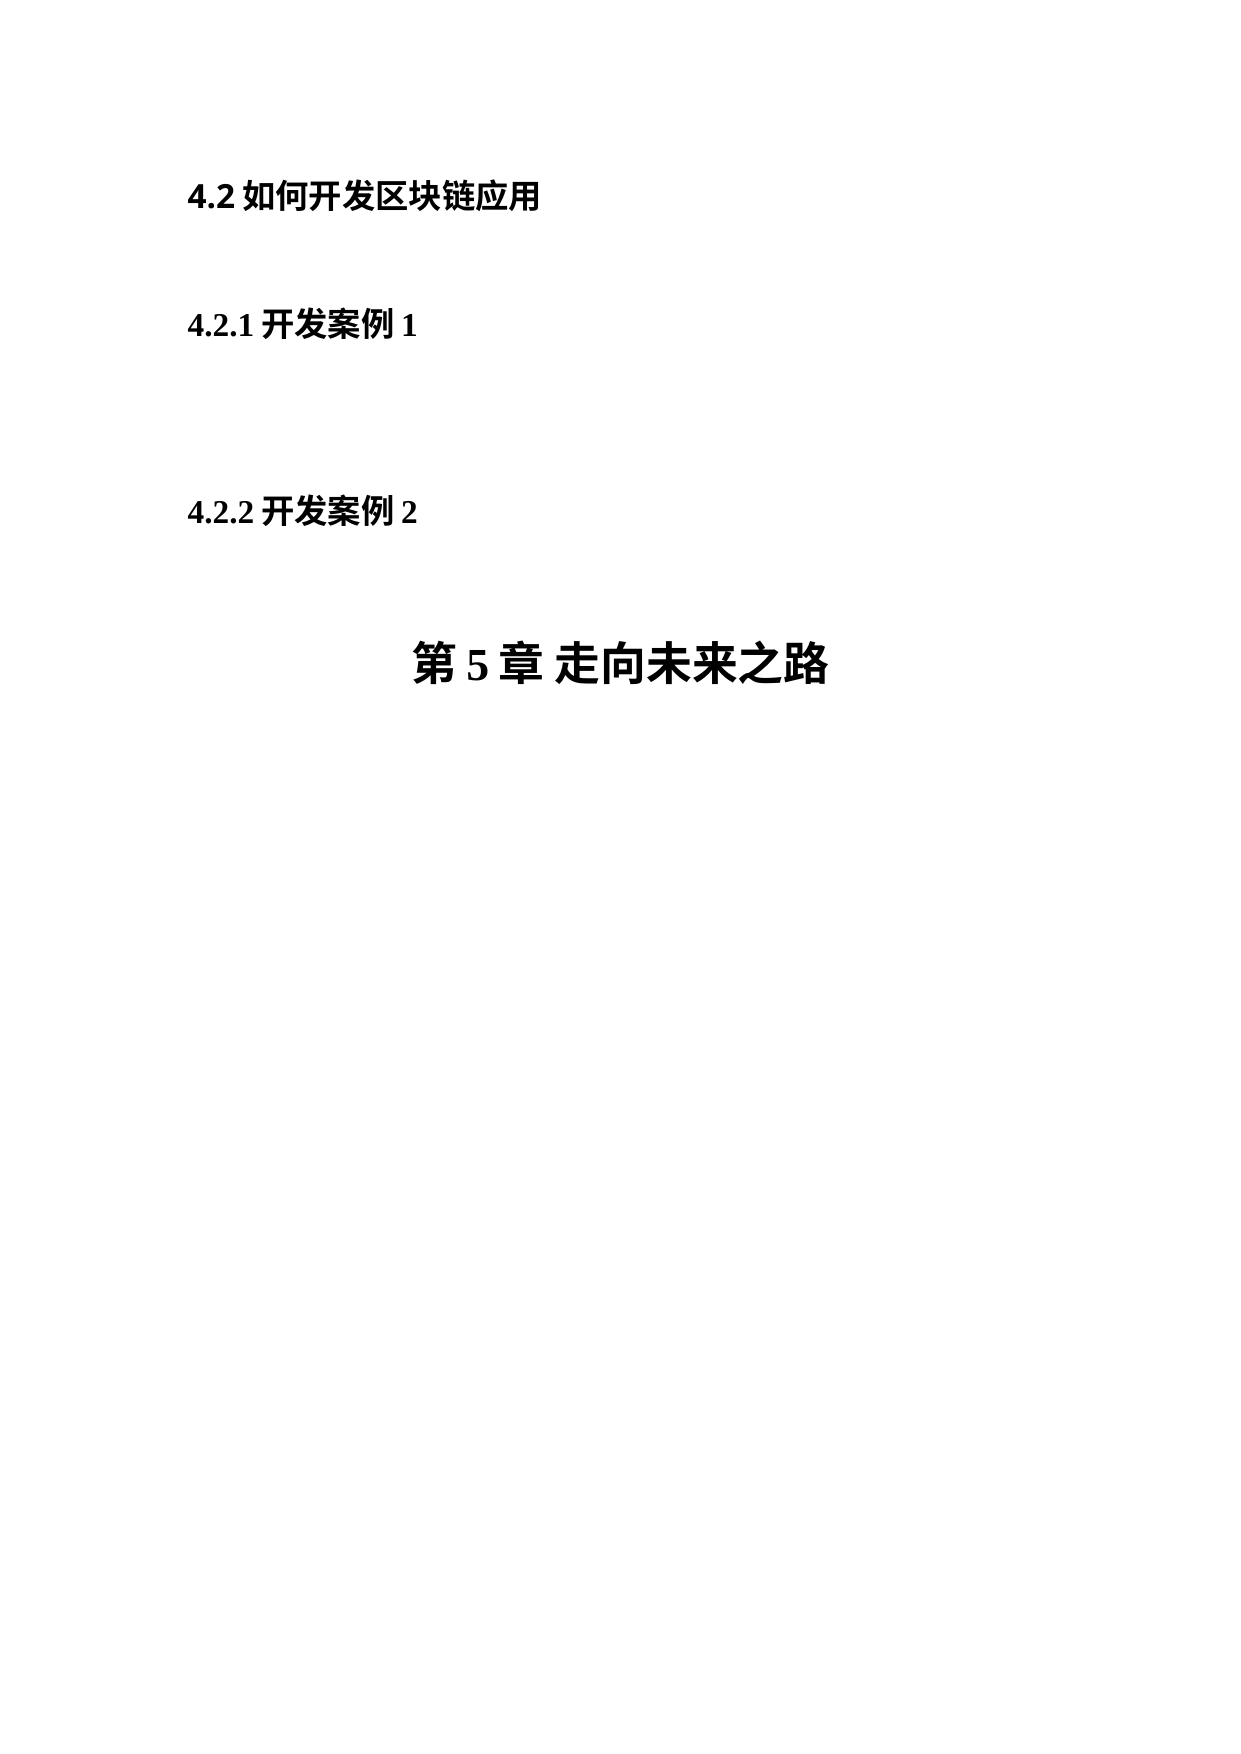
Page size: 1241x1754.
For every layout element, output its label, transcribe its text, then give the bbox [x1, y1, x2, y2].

subtitle 4.2.1开发案例1 [187, 289, 1053, 354]
subtitle 4.2如何开发区块链应用 [187, 162, 1053, 227]
subtitle 第5章 走向未来之路 [187, 612, 1053, 709]
subtitle 4.2.2开发案例2 [187, 476, 1053, 541]
